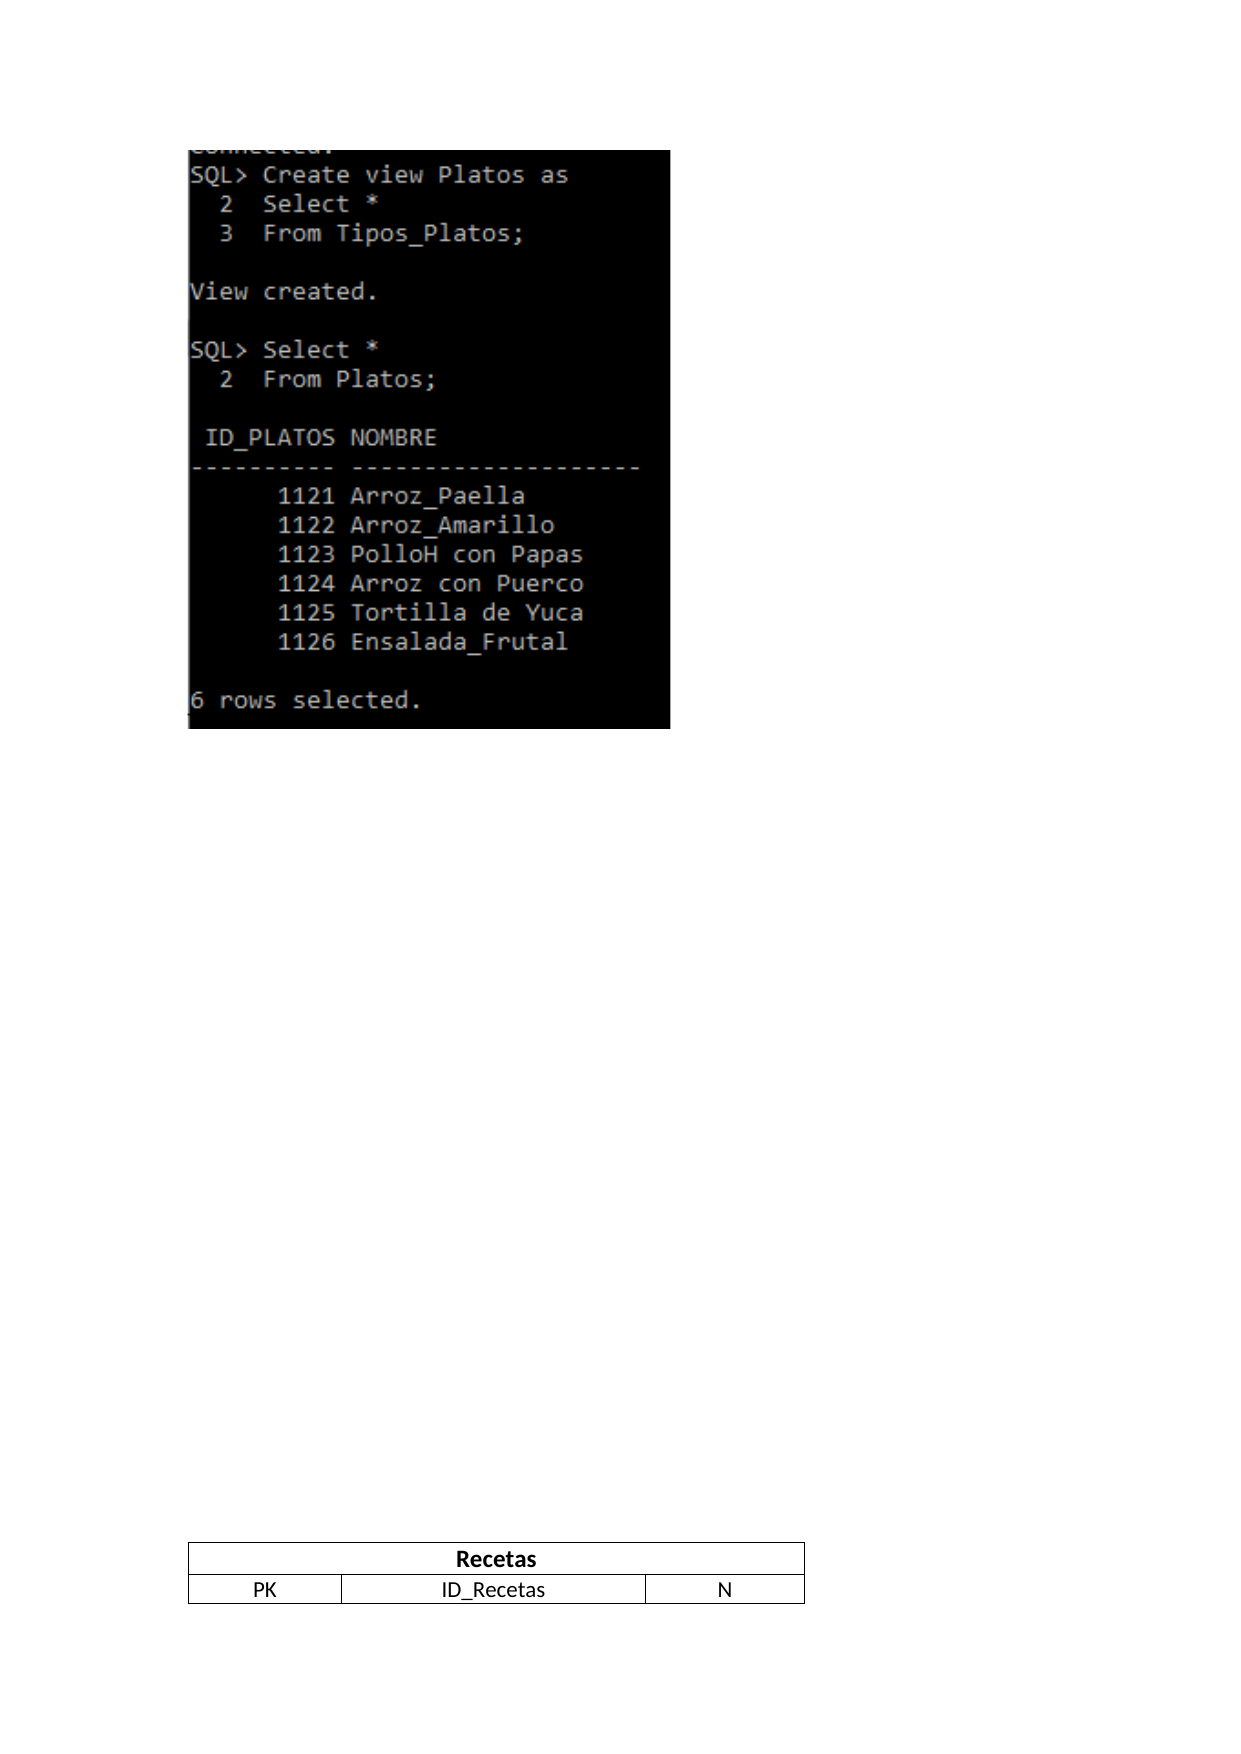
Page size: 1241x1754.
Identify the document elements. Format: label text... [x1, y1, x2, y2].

table_cell ID_Recetas [342, 1575, 645, 1603]
table_cell PK [189, 1575, 341, 1603]
picture [187, 150, 671, 729]
table_header Recetas [189, 1543, 804, 1574]
table_cell N [646, 1575, 804, 1603]
